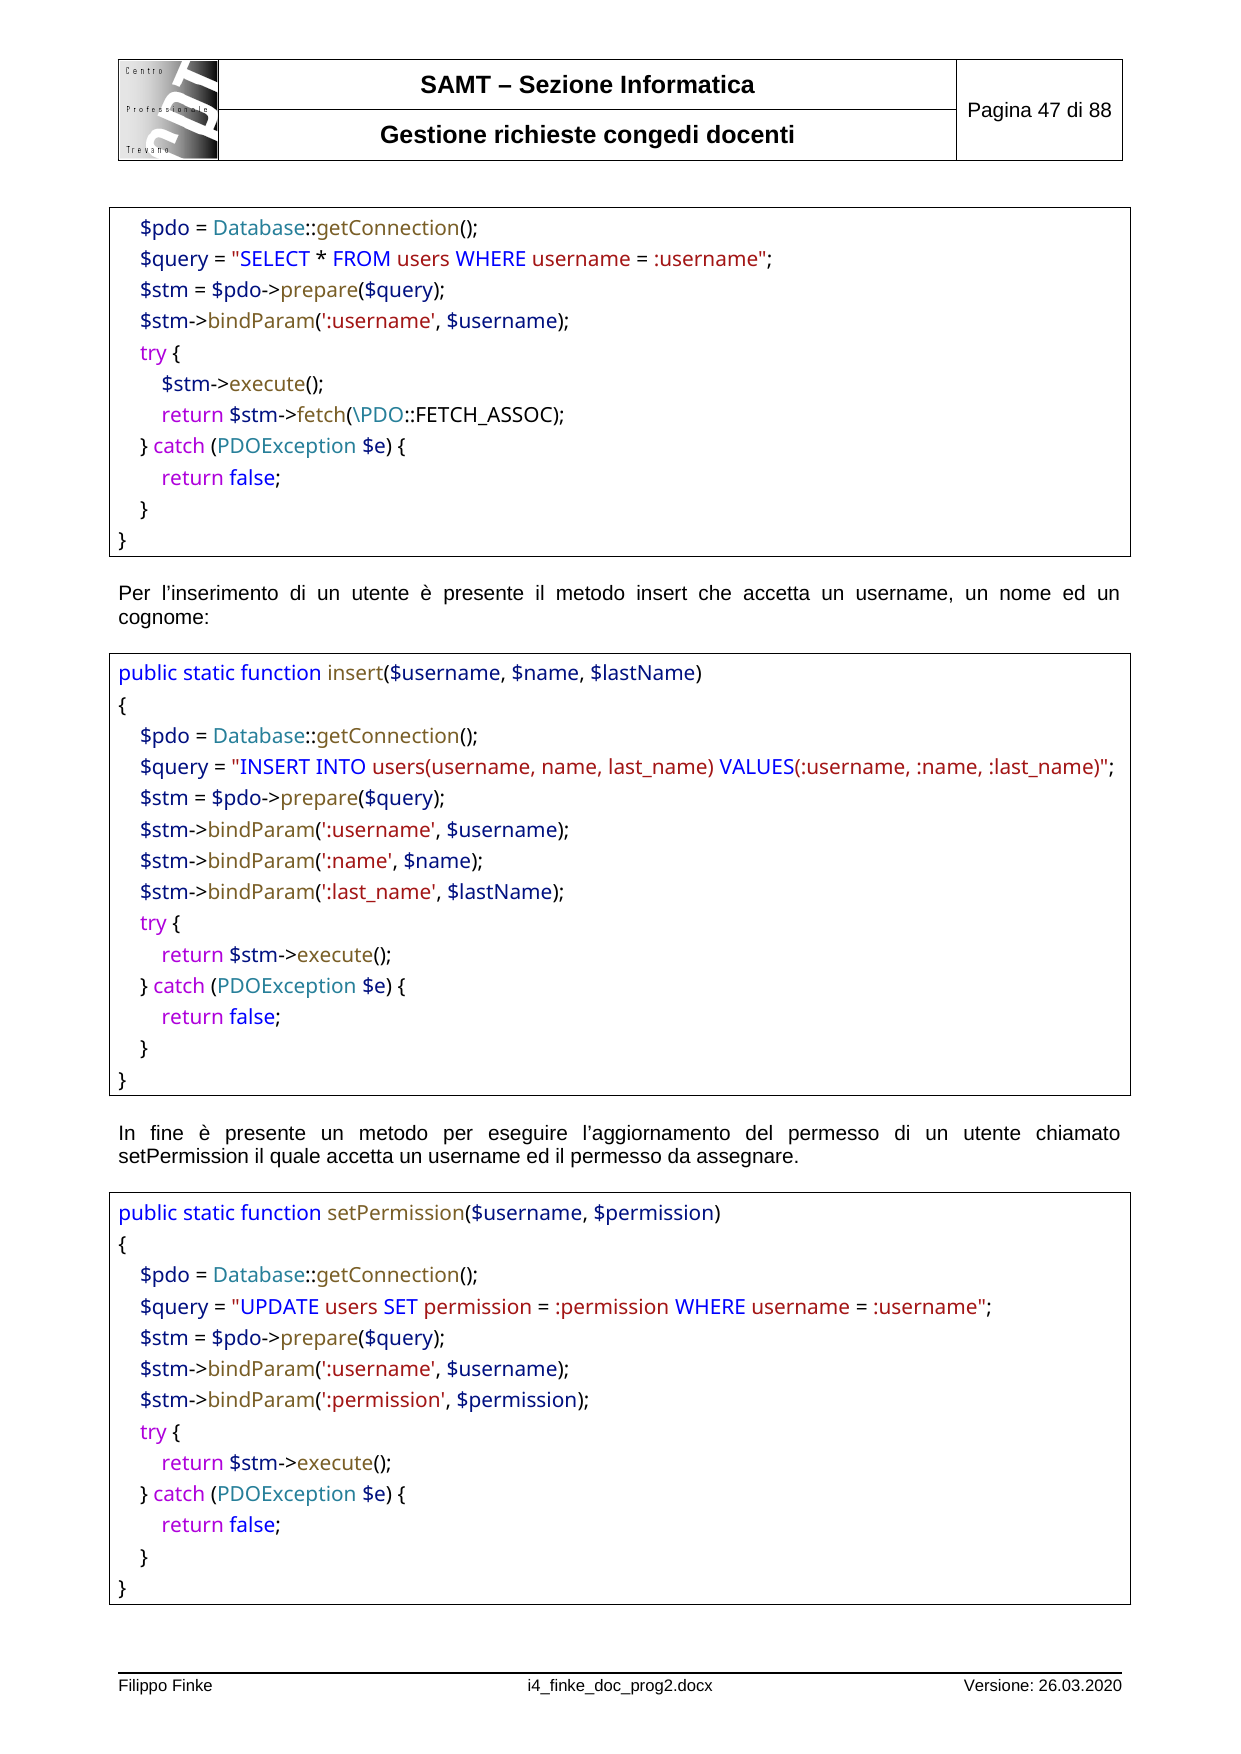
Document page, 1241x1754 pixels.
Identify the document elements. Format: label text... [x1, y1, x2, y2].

text return false; [118, 1508, 1122, 1539]
text $stm->bindParam(':username', $username); [118, 304, 1122, 335]
text $pdo = Database::getConnection(); [118, 1258, 1122, 1289]
text $stm = $pdo->prepare($query); [118, 781, 1122, 812]
text Per l’inserimento di un utente è presente il metodo insert che accetta un username, un nome ed un cognome: [118, 581, 1122, 629]
text } catch (PDOException $e) { [118, 968, 1122, 999]
text return false; [118, 999, 1122, 1031]
text $stm->bindParam(':permission', $permission); [118, 1383, 1122, 1414]
text { [118, 687, 1122, 718]
text $pdo = Database::getConnection(); [118, 718, 1122, 749]
text return $stm->execute(); [118, 937, 1122, 968]
text $stm = $pdo->prepare($query); [118, 1320, 1122, 1352]
text $stm = $pdo->prepare($query); [118, 272, 1122, 304]
text return $stm->execute(); [118, 1445, 1122, 1477]
text } [118, 491, 1122, 519]
text $query = "INSERT INTO users(username, name, last_name) VALUES(:username, :name, :last_name)"; [118, 749, 1122, 781]
text In fine è presente un metodo per eseguire l’aggiornamento del permesso di un utente chiamato setPermission il quale accetta un username ed il permesso da assegnare. [118, 1120, 1122, 1168]
text $pdo = Database::getConnection(); [110, 208, 1130, 241]
text } [110, 519, 1130, 556]
text $query = "SELECT * FROM users WHERE username = :username"; [118, 241, 1122, 272]
text } catch (PDOException $e) { [118, 429, 1122, 460]
text $stm->bindParam(':name', $name); [118, 843, 1122, 874]
text try { [118, 906, 1122, 937]
text return false; [118, 460, 1122, 491]
text } [118, 1031, 1122, 1059]
text $stm->execute(); [118, 366, 1122, 397]
picture [118, 60, 218, 159]
text public static function setPermission($username, $permission) [110, 1193, 1130, 1227]
text } catch (PDOException $e) { [118, 1477, 1122, 1508]
text $stm->bindParam(':last_name', $lastName); [118, 874, 1122, 906]
text $query = "UPDATE users SET permission = :permission WHERE username = :username"; [118, 1289, 1122, 1320]
text public static function insert($username, $name, $lastName) [110, 654, 1130, 687]
text { [118, 1227, 1122, 1258]
text try { [118, 335, 1122, 366]
text } [118, 1539, 1122, 1567]
text return $stm->fetch(\PDO::FETCH_ASSOC); [118, 397, 1122, 429]
text } [110, 1059, 1130, 1095]
text $stm->bindParam(':username', $username); [118, 812, 1122, 843]
text } [110, 1567, 1130, 1604]
text $stm->bindParam(':username', $username); [118, 1352, 1122, 1383]
text try { [118, 1414, 1122, 1445]
